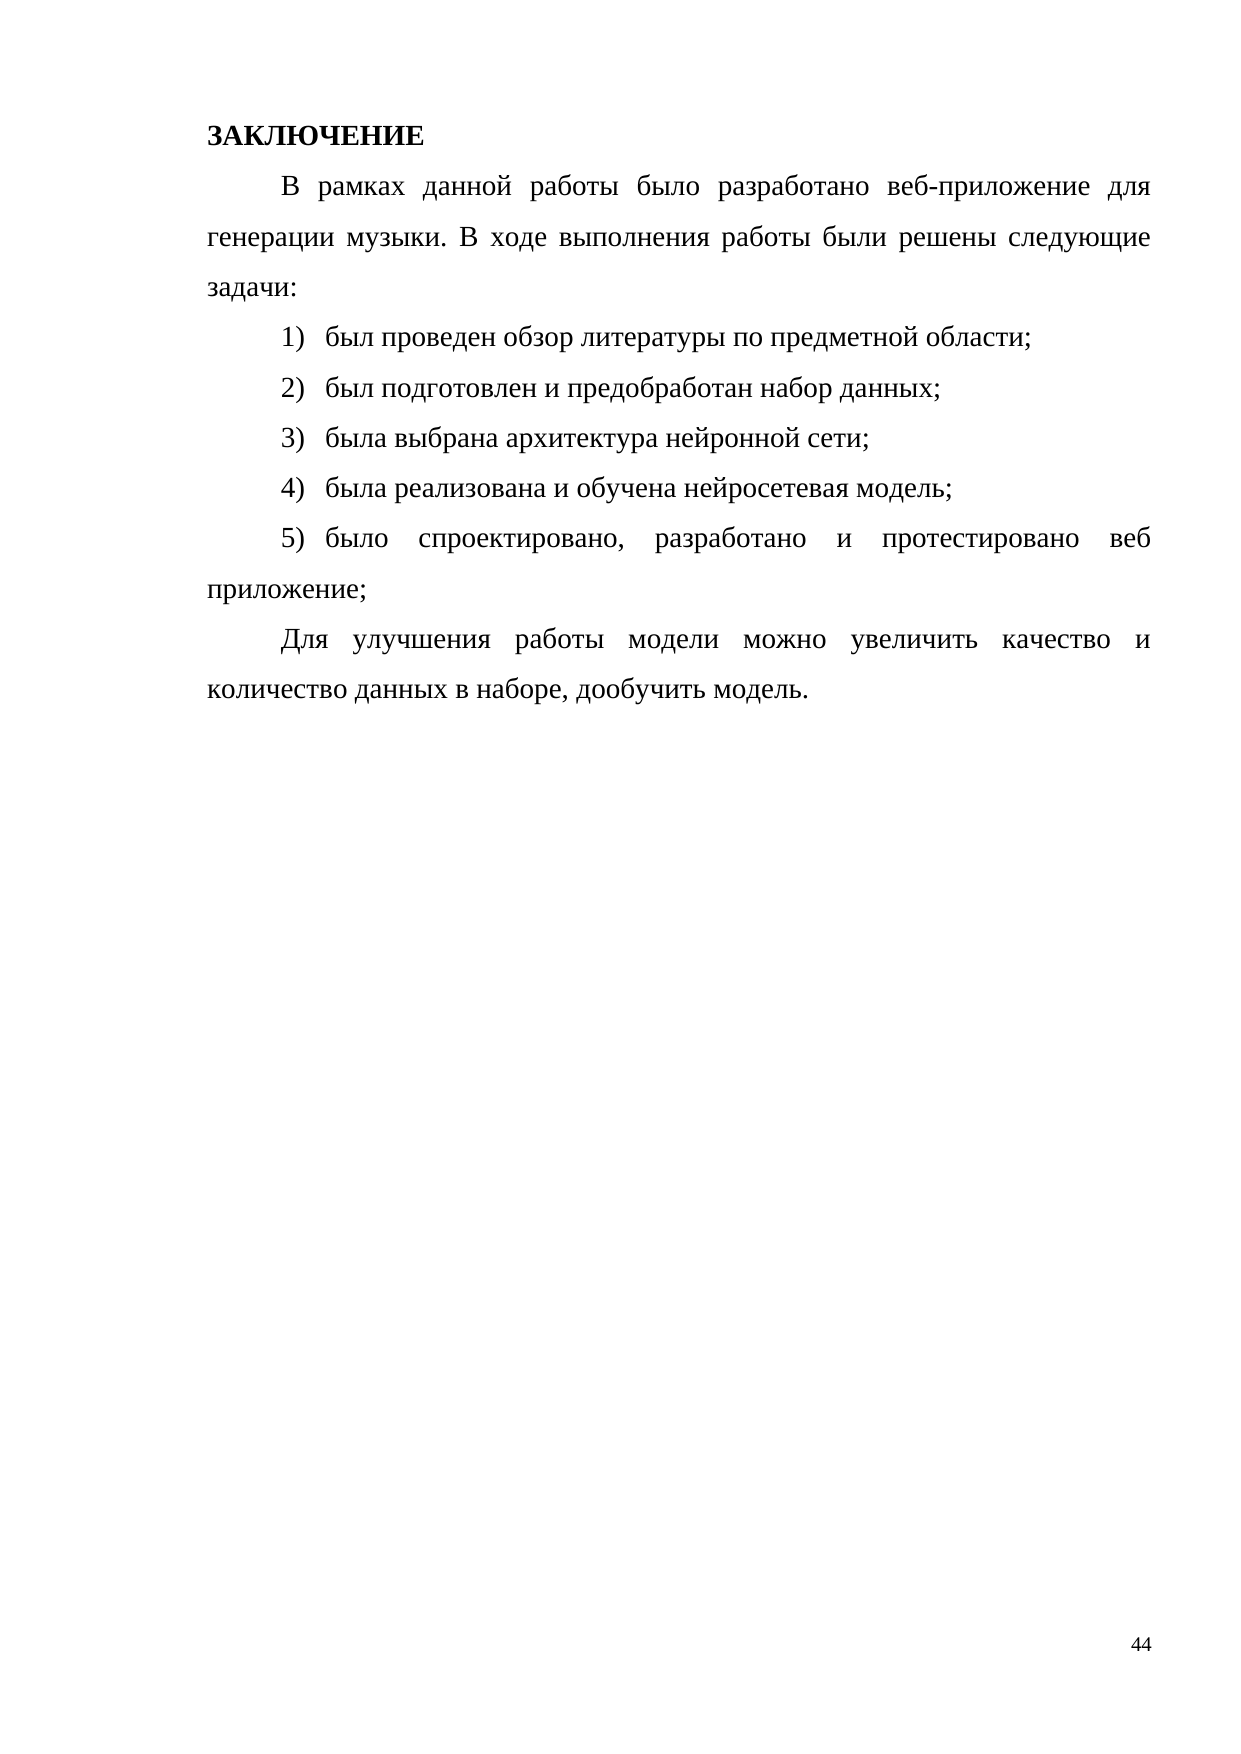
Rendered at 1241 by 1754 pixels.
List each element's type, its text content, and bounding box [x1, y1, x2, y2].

text В рамках данной работы было разработано веб-приложение для генерации музыки. В ходе выполнения работы были решены следующие задачи: [207, 168, 1152, 303]
list было спроектировано, разработано и протестировано веб приложение; [207, 521, 1152, 604]
list была выбрана архитектура нейронной сети; [207, 420, 1152, 453]
list был проведен обзор литературы по предметной области; [207, 319, 1152, 353]
list была реализована и обучена нейросетевая модель; [207, 470, 1152, 504]
subtitle ЗАКЛЮЧЕНИЕ [207, 118, 1152, 152]
list был подготовлен и предобработан набор данных; [207, 370, 1152, 403]
text Для улучшения работы модели можно увеличить качество и количество данных в наборе, дообучить модель. [207, 621, 1152, 705]
